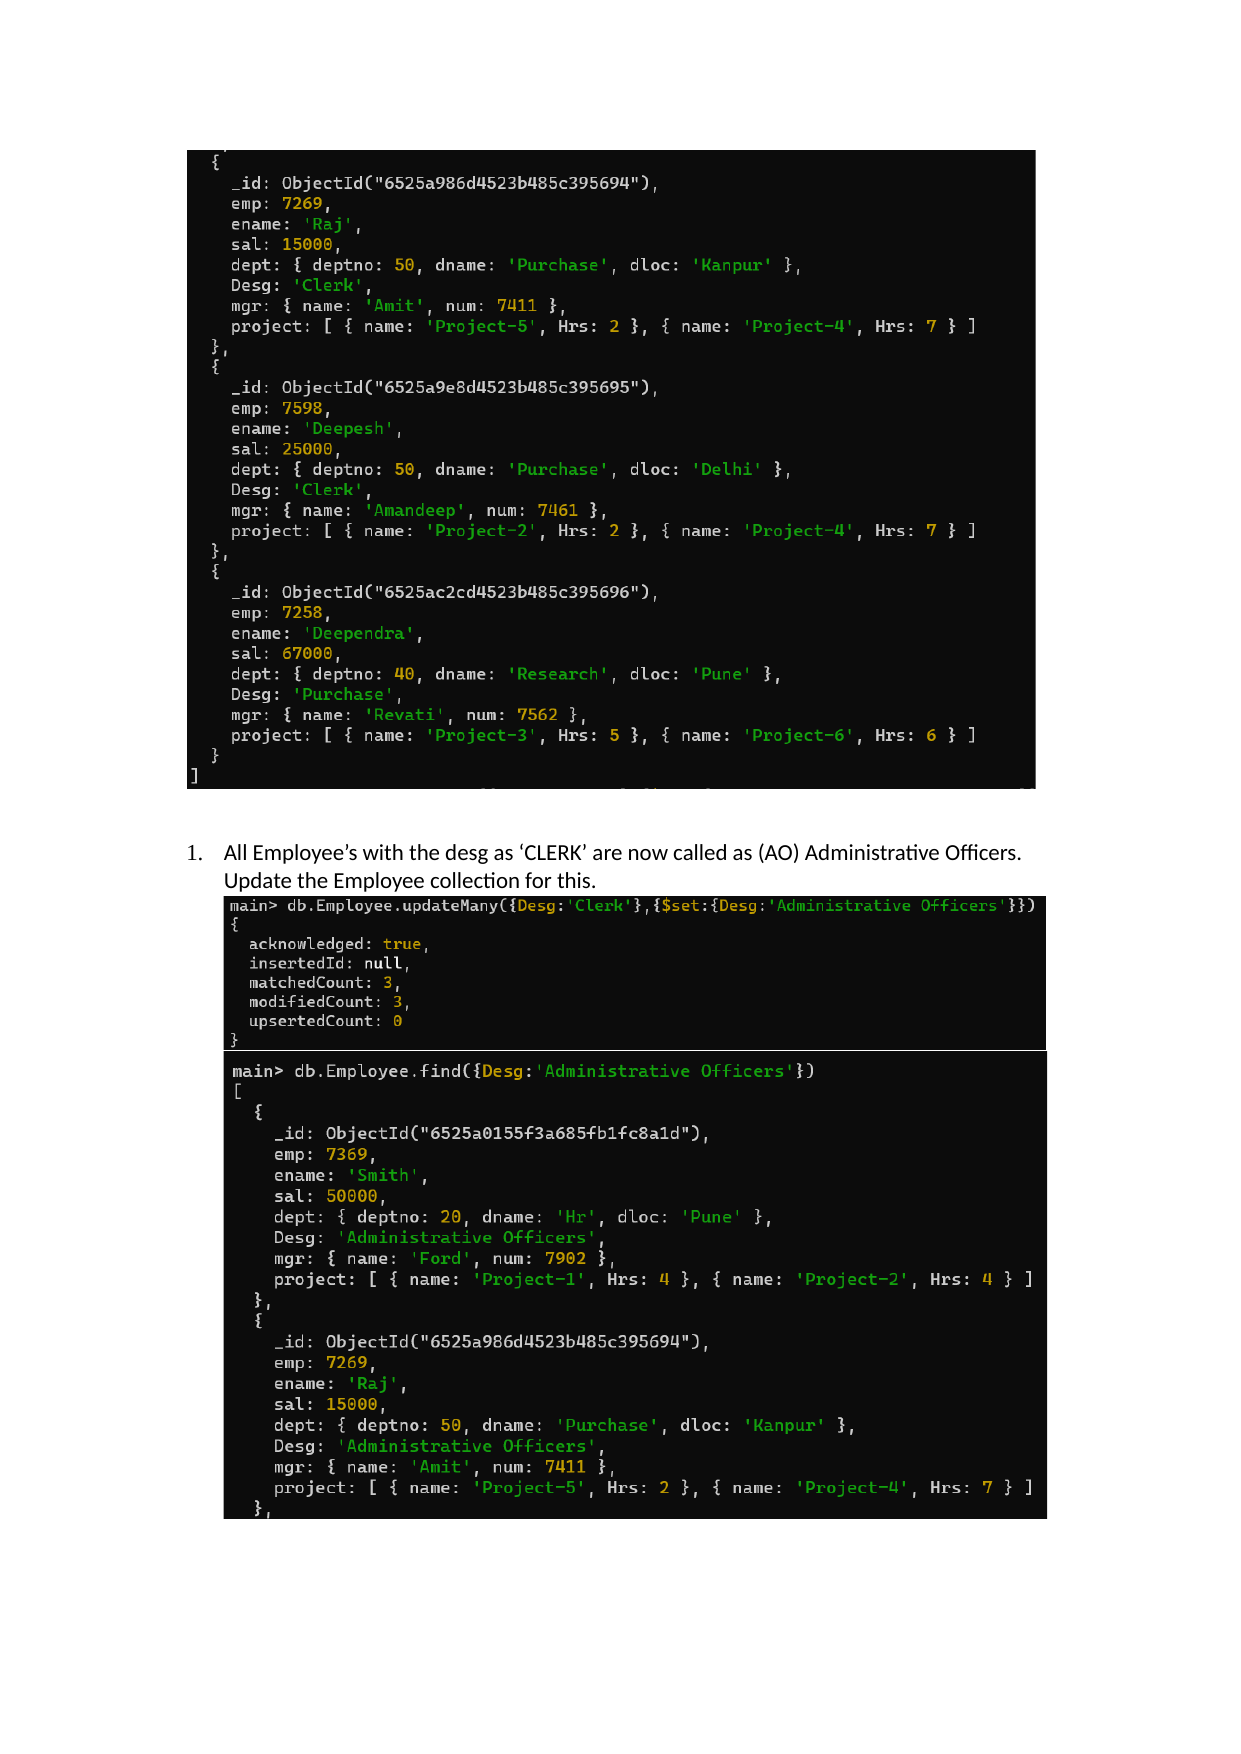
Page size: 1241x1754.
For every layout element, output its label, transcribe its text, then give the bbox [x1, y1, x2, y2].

picture [223, 896, 1046, 1050]
list All Employee’s with the desg as ‘CLERK’ are now called as (AO) Administrative Officers. Update the Employee collection for this. [186, 838, 1090, 895]
picture [223, 1051, 1048, 1519]
picture [187, 150, 1036, 789]
